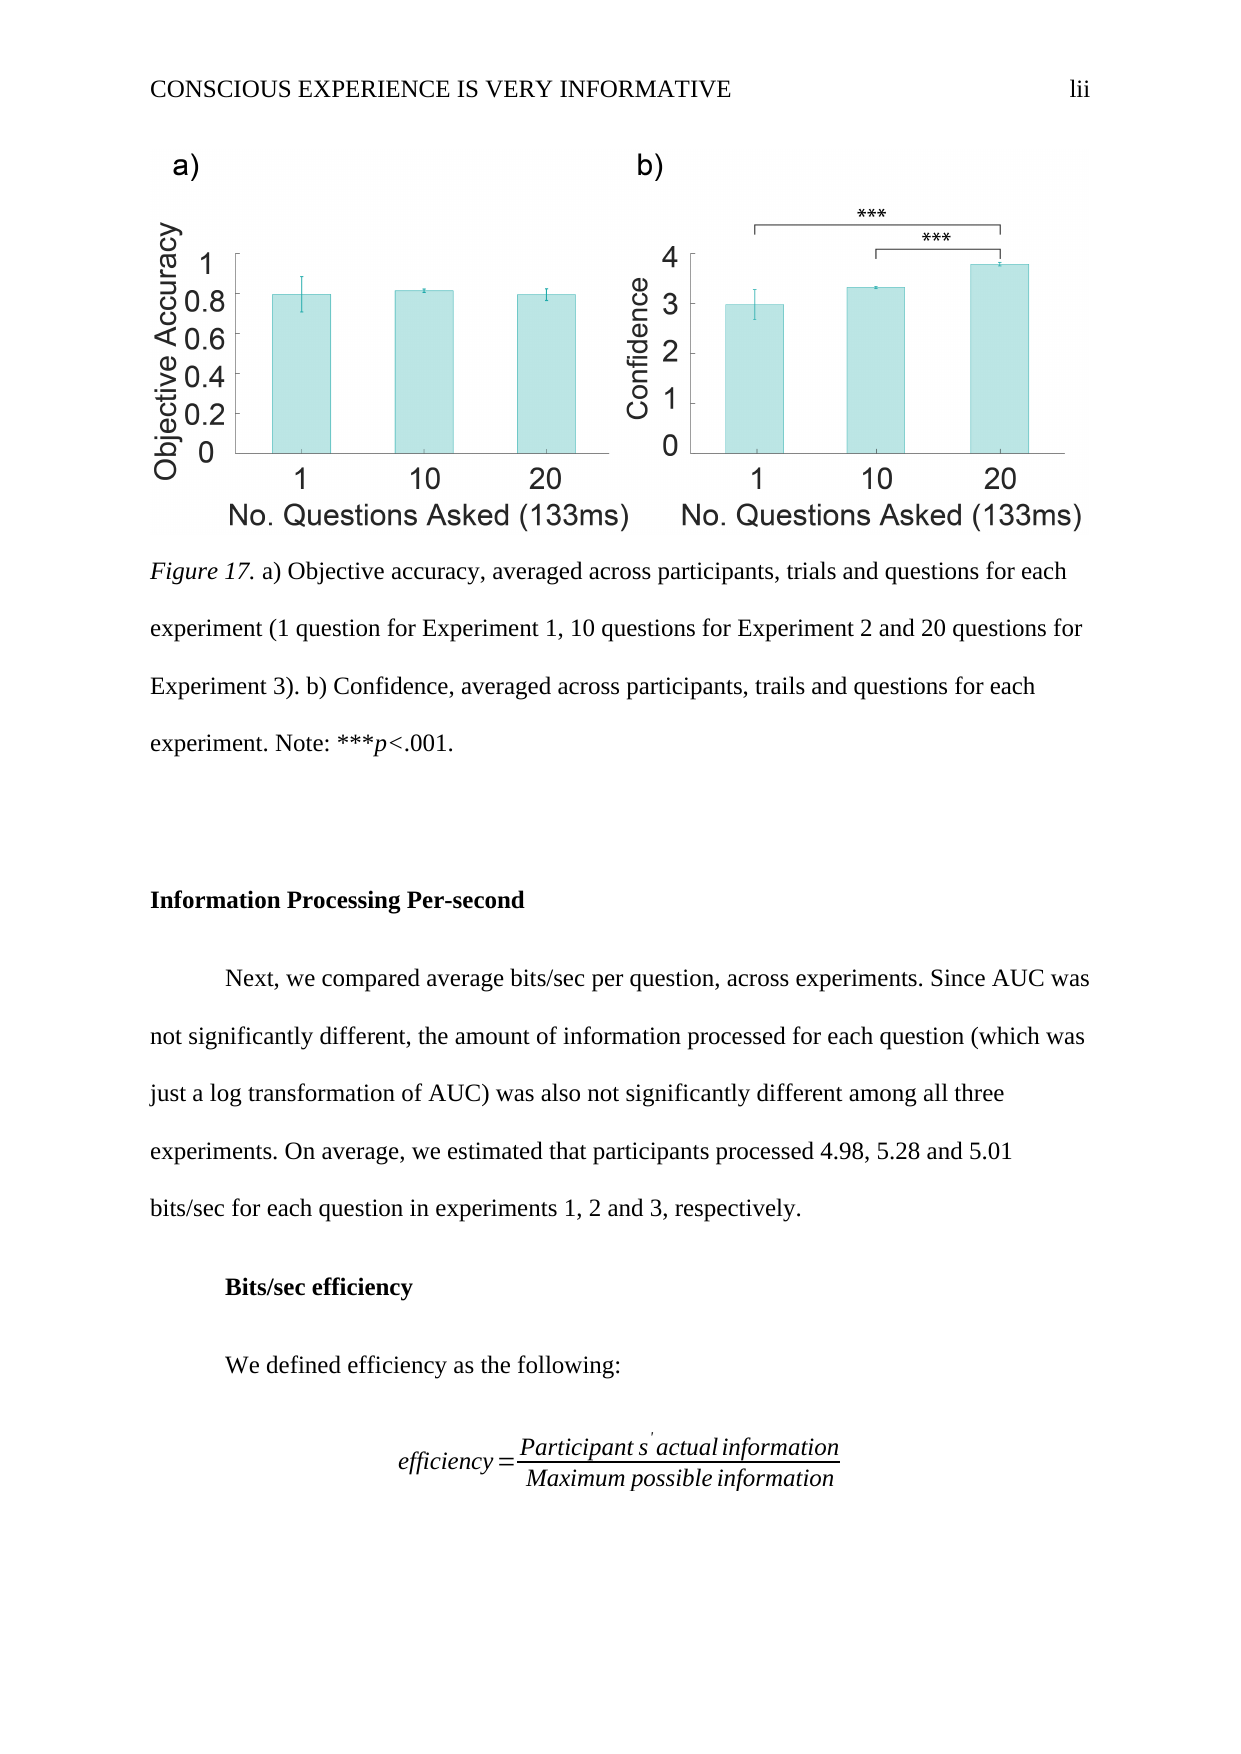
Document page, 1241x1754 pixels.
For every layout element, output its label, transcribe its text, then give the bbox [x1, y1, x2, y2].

picture [150, 149, 1089, 535]
text Figure 17. a) Objective accuracy, averaged across participants, trials and questions for each experiment (1 question for Experiment 1, 10 questions for Experiment 2 and 20 questions for Experiment 3). b) Confidence, averaged across participants, trails and questions for each experiment. Note: ***p<.001. [150, 556, 1090, 757]
text Information Processing Per-second [150, 885, 1090, 914]
text Bits/sec efficiency [150, 1272, 1090, 1301]
text We defined efficiency as the following: [150, 1350, 1090, 1379]
text Next, we compared average bits/sec per question, across experiments. Since AUC was not significantly different, the amount of information processed for each question (which was just a log transformation of AUC) was also not significantly different among all three experiments. On average, we estimated that participants processed 4.98, 5.28 and 5.01 bits/sec for each question in experiments 1, 2 and 3, respectively. [150, 963, 1090, 1222]
